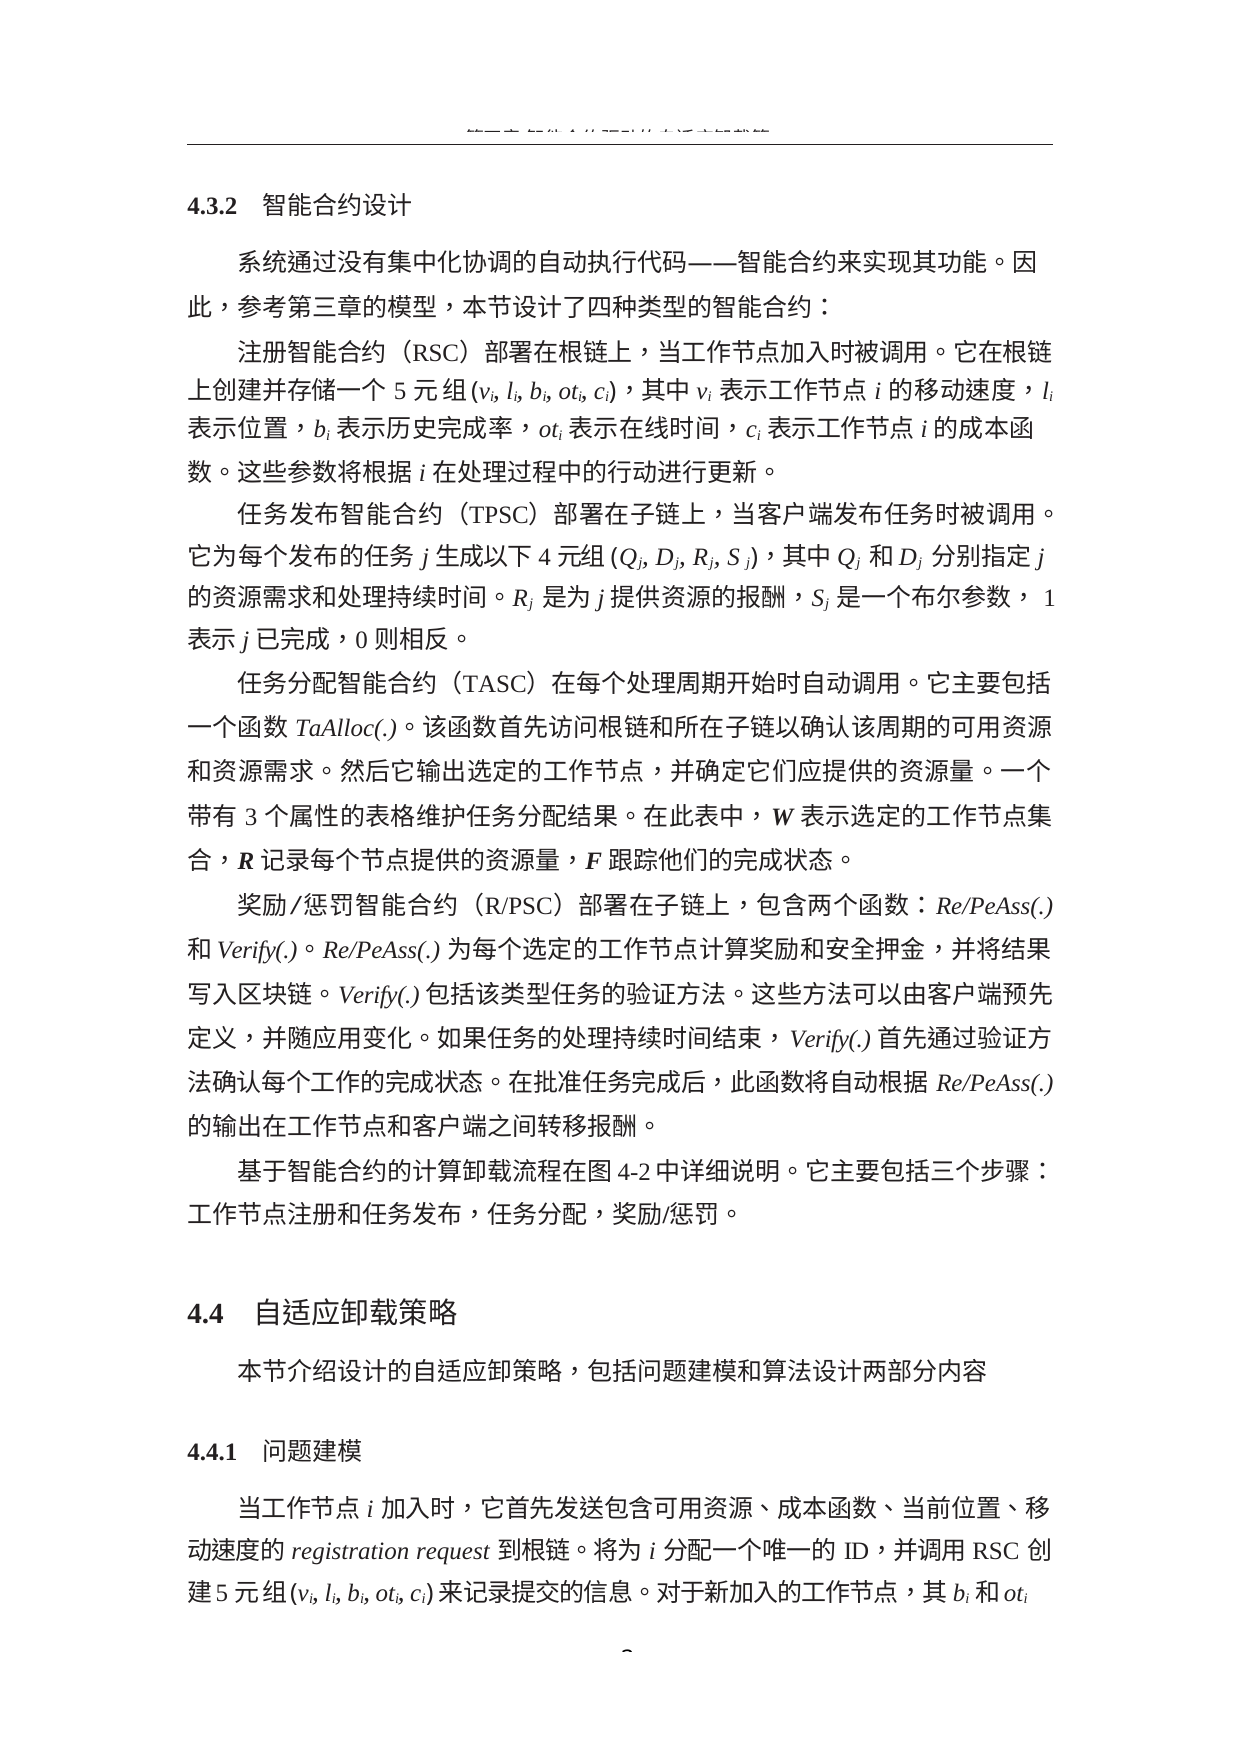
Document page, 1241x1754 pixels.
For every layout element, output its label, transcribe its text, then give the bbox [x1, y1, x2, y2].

text 任务分配智能合约（TASC）在每个处理周期开始时自动调用。它主要包括一个函数 TaAlloc(.)。该函数首先访问根链和所在子链以确认该周期的可用资源和资源需求。然后它输出选定的工作节点，并确定它们应提供的资源量。一个带有 3 个属性的表格维护任务分配结果。在此表中，W 表示选定的工作节点集合，R 记录每个节点提供的资源量，F 跟踪他们的完成状态。 [187, 666, 1053, 877]
text 系统通过没有集中化协调的自动执行代码——智能合约来实现其功能。因此，参考第三章的模型，本节设计了四种类型的智能合约： [187, 245, 1053, 323]
text 数。这些参数将根据 i 在处理过程中的行动进行更新。 [187, 454, 1240, 488]
text 奖励/惩罚智能合约（R/PSC）部署在子链上，包含两个函数：Re/PeAss(.) 和 Verify(.)。Re/PeAss(.) 为每个选定的工作节点计算奖励和安全押金，并将结果写入区块链。Verify(.) 包括该类型任务的验证方法。这些方法可以由客户端预先定义，并随应用变化。如果任务的处理持续时间结束，Verify(.) 首先通过验证方法确认每个工作的完成状态。在批准任务完成后，此函数将自动根据 Re/PeAss(.) 的输出在工作节点和客户端之间转移报酬。 [187, 887, 1053, 1143]
text 注册智能合约（RSC）部署在根链上，当工作节点加入时被调用。它在根链上创建并存储一个 5 元组(vi, li, bi, oti, ci)，其中 vi 表示工作节点 i 的移动速度，li 表示位置，bi 表示历史完成率，oti 表示在线时间，ci 表示工作节点 i 的成本函 [187, 334, 1053, 445]
text 当工作节点 i 加入时，它首先发送包含可用资源、成本函数、当前位置、移动速度的 registration request 到根链。将为 i 分配一个唯一的 ID，并调用 RSC 创建 5 元组(vi, li, bi, oti, ci) 来记录提交的信息。对于新加入的工作节点，其 bi 和 oti [187, 1491, 1053, 1608]
list 问题建模 [187, 1433, 1240, 1467]
text 任务发布智能合约（TPSC）部署在子链上，当客户端发布任务时被调用。它为每个发布的任务 j 生成以下 4 元组 (Qj, Dj, Rj, S j)，其中 Qj 和 Dj 分别指定 j 的资源需求和处理持续时间。Rj 是为 j 提供资源的报酬，Sj 是一个布尔参数， 1 表示 j 已完成，0 则相反。 [187, 490, 1071, 657]
subtitle 自适应卸载策略 [187, 1292, 1240, 1332]
text 工作节点注册和任务发布，任务分配，奖励/惩罚。 [187, 1197, 1240, 1231]
text 本节介绍设计的自适应卸策略，包括问题建模和算法设计两部分内容 [237, 1354, 1240, 1388]
list 智能合约设计 [187, 188, 1240, 222]
text 基于智能合约的计算卸载流程在图4-2中详细说明。它主要包括三个步骤： [237, 1153, 1240, 1187]
